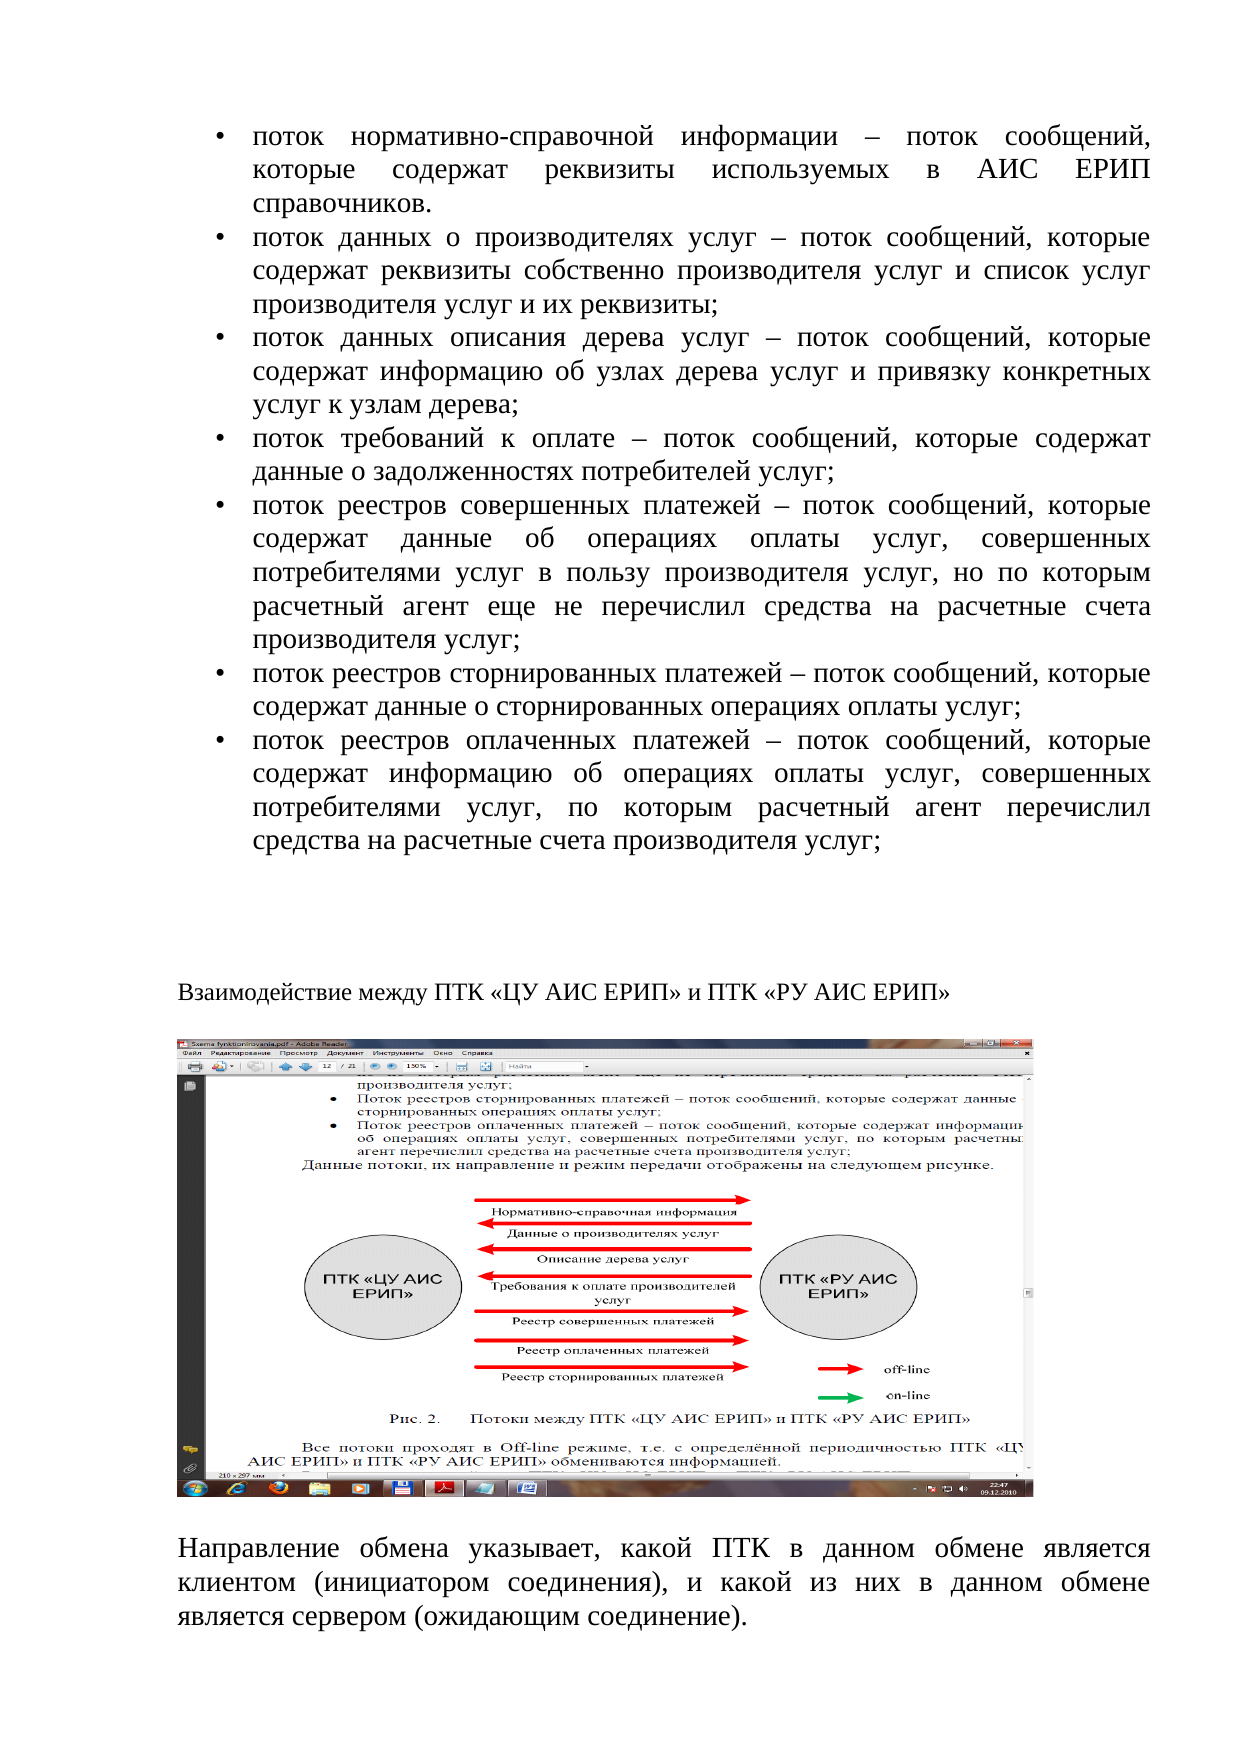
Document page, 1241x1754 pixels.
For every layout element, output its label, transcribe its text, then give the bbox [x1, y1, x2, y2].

list поток реестров совершенных платежей – поток сообщений, которые содержат данные об операциях оплаты услуг, совершенных потребителями услуг в пользу производителя услуг, но по которым расчетный агент еще не перечислил средства на расчетные счета производителя услуг; [215, 487, 1152, 655]
picture [177, 1039, 1034, 1497]
text Направление обмена указывает, какой ПТК в данном обмене является клиентом (инициатором соединения), и какой из них в данном обмене является сервером (ожидающим соединение). [177, 1531, 1152, 1631]
list поток реестров сторнированных платежей – поток сообщений, которые содержат данные о сторнированных операциях оплаты услуг; [215, 655, 1152, 722]
list поток нормативно-справочной информации – поток сообщений, которые содержат реквизиты используемых в АИС ЕРИП справочников. [215, 118, 1152, 219]
list поток реестров оплаченных платежей – поток сообщений, которые содержат информацию об операциях оплаты услуг, совершенных потребителями услуг, по которым расчетный агент перечислил средства на расчетные счета производителя услуг; [215, 722, 1152, 856]
list поток требований к оплате – поток сообщений, которые содержат данные о задолженностях потребителей услуг; [215, 420, 1152, 487]
list поток данных описания дерева услуг – поток сообщений, которые содержат информацию об узлах дерева услуг и привязку конкретных услуг к узлам дерева; [215, 319, 1152, 420]
list поток данных о производителях услуг – поток сообщений, которые содержат реквизиты собственно производителя услуг и список услуг производителя услуг и их реквизиты; [215, 219, 1152, 319]
text Взаимодействие между ПТК «ЦУ АИС ЕРИП» и ПТК «РУ АИС ЕРИП» [177, 977, 1152, 1006]
